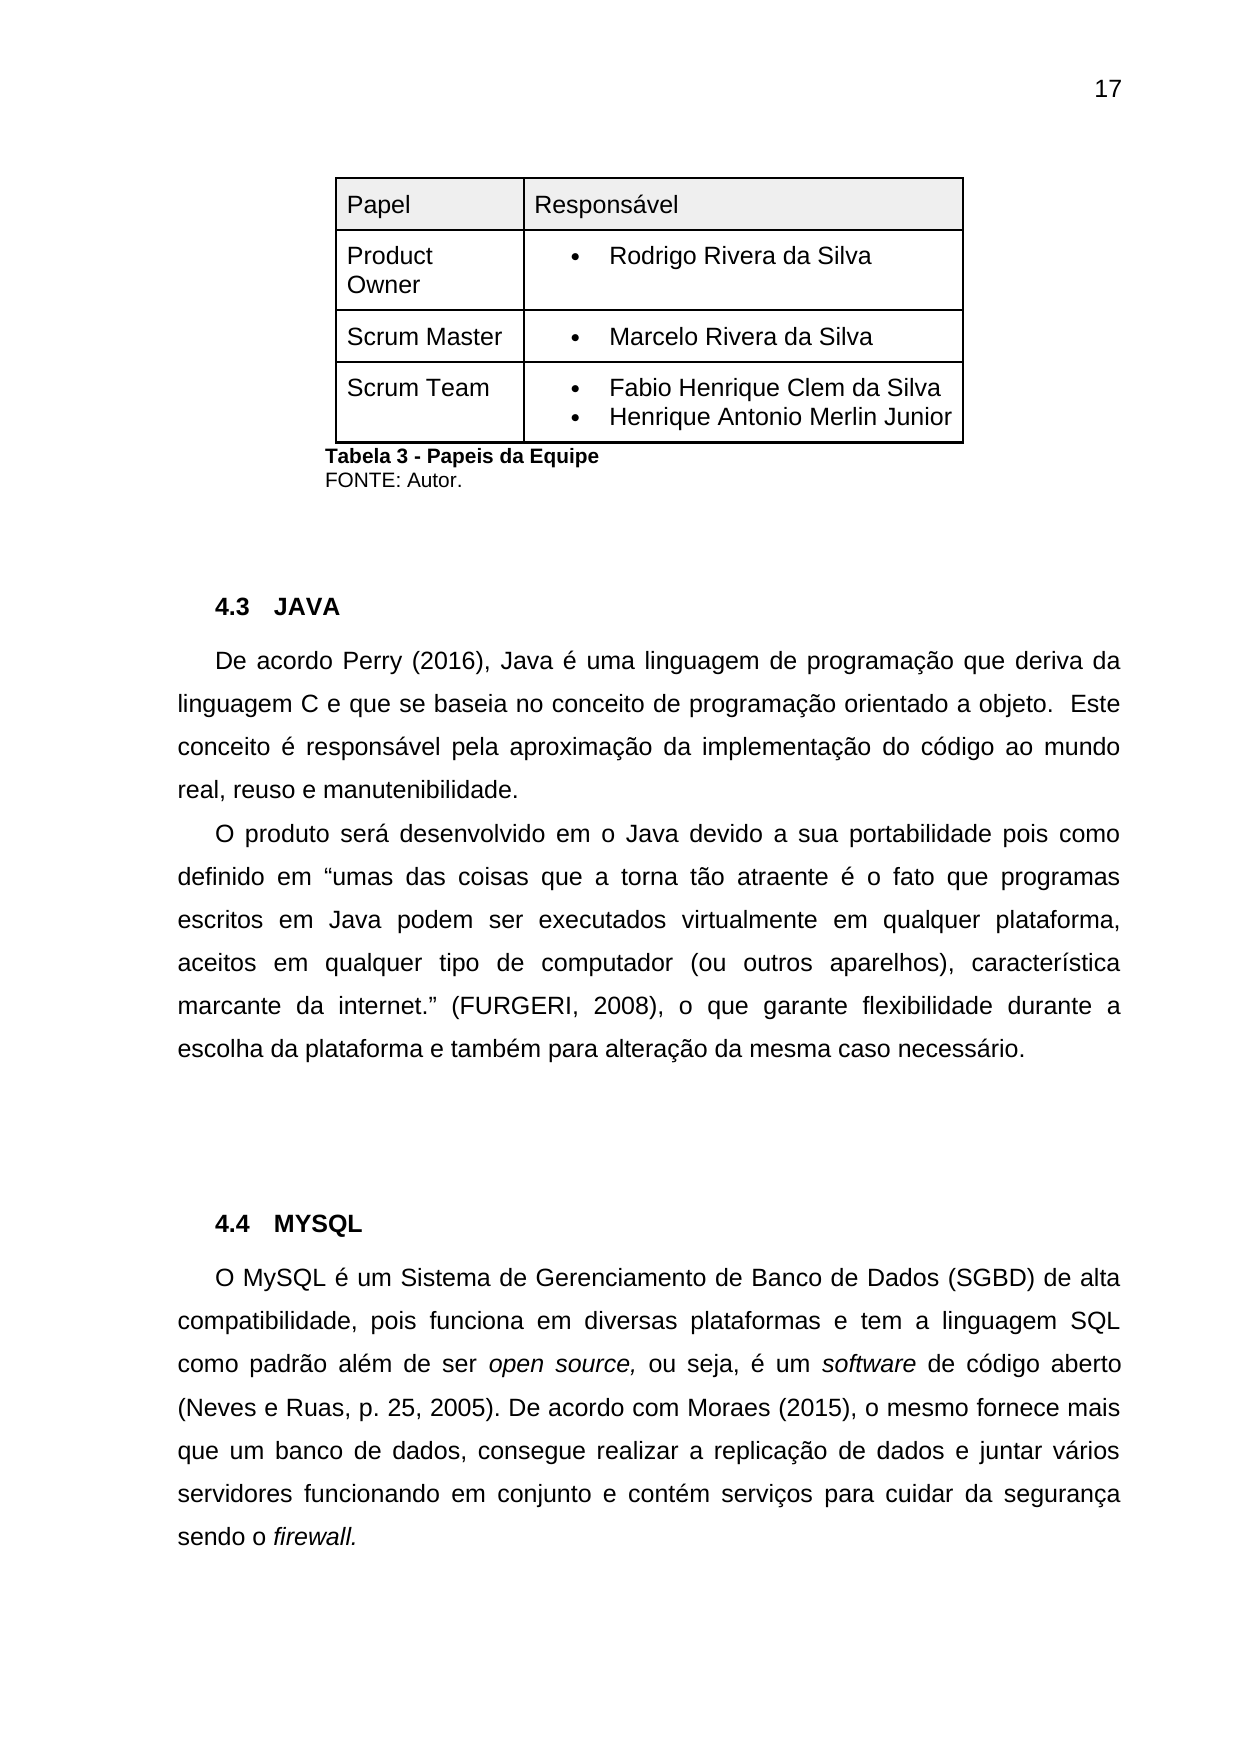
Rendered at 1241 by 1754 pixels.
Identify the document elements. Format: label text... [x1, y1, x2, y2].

text O produto será desenvolvido em o Java devido a sua portabilidade pois como definido em “umas das coisas que a torna tão atraente é o fato que programas escritos em Java podem ser executados virtualmente em qualquer plataforma, aceitos em qualquer tipo de computador (ou outros aparelhos), característica marcante da internet.” (FURGERI, 2008), o que garante flexibilidade durante a escolha da plataforma e também para alteração da mesma caso necessário. [177, 818, 1122, 1063]
table_cell Marcelo Rivera da Silva [525, 311, 962, 361]
table_cell Rodrigo Rivera da Silva [525, 231, 962, 309]
table_cell Product Owner [337, 231, 523, 309]
table_header Responsável [525, 179, 962, 229]
text O MySQL é um Sistema de Gerenciamento de Banco de Dados (SGBD) de alta compatibilidade, pois funciona em diversas plataformas e tem a linguagem SQL como padrão além de ser open source, ou seja, é um software de código aberto (Neves e Ruas, p. 25, 2005). De acordo com Moraes (2015), o mesmo fornece mais que um banco de dados, consegue realizar a replicação de dados e juntar vários servidores funcionando em conjunto e contém serviços para cuidar da segurança sendo o firewall. [177, 1263, 1122, 1551]
table_cell Fabio Henrique Clem da Silva Henrique Antonio Merlin Junior [525, 363, 962, 441]
subtitle JAVA [215, 592, 1122, 621]
text Tabela 3 - Papeis da Equipe [325, 443, 1122, 467]
text De acordo Perry (2016), Java é uma linguagem de programação que deriva da linguagem C e que se baseia no conceito de programação orientado a objeto. Este conceito é responsável pela aproximação da implementação do código ao mundo real, reuso e manutenibilidade. [177, 646, 1122, 804]
text FONTE: Autor. [325, 467, 1122, 491]
table_header Papel [337, 179, 523, 229]
subtitle MYSQL [215, 1209, 1122, 1238]
table_cell Scrum Master [337, 311, 523, 361]
table_cell Scrum Team [337, 363, 523, 441]
